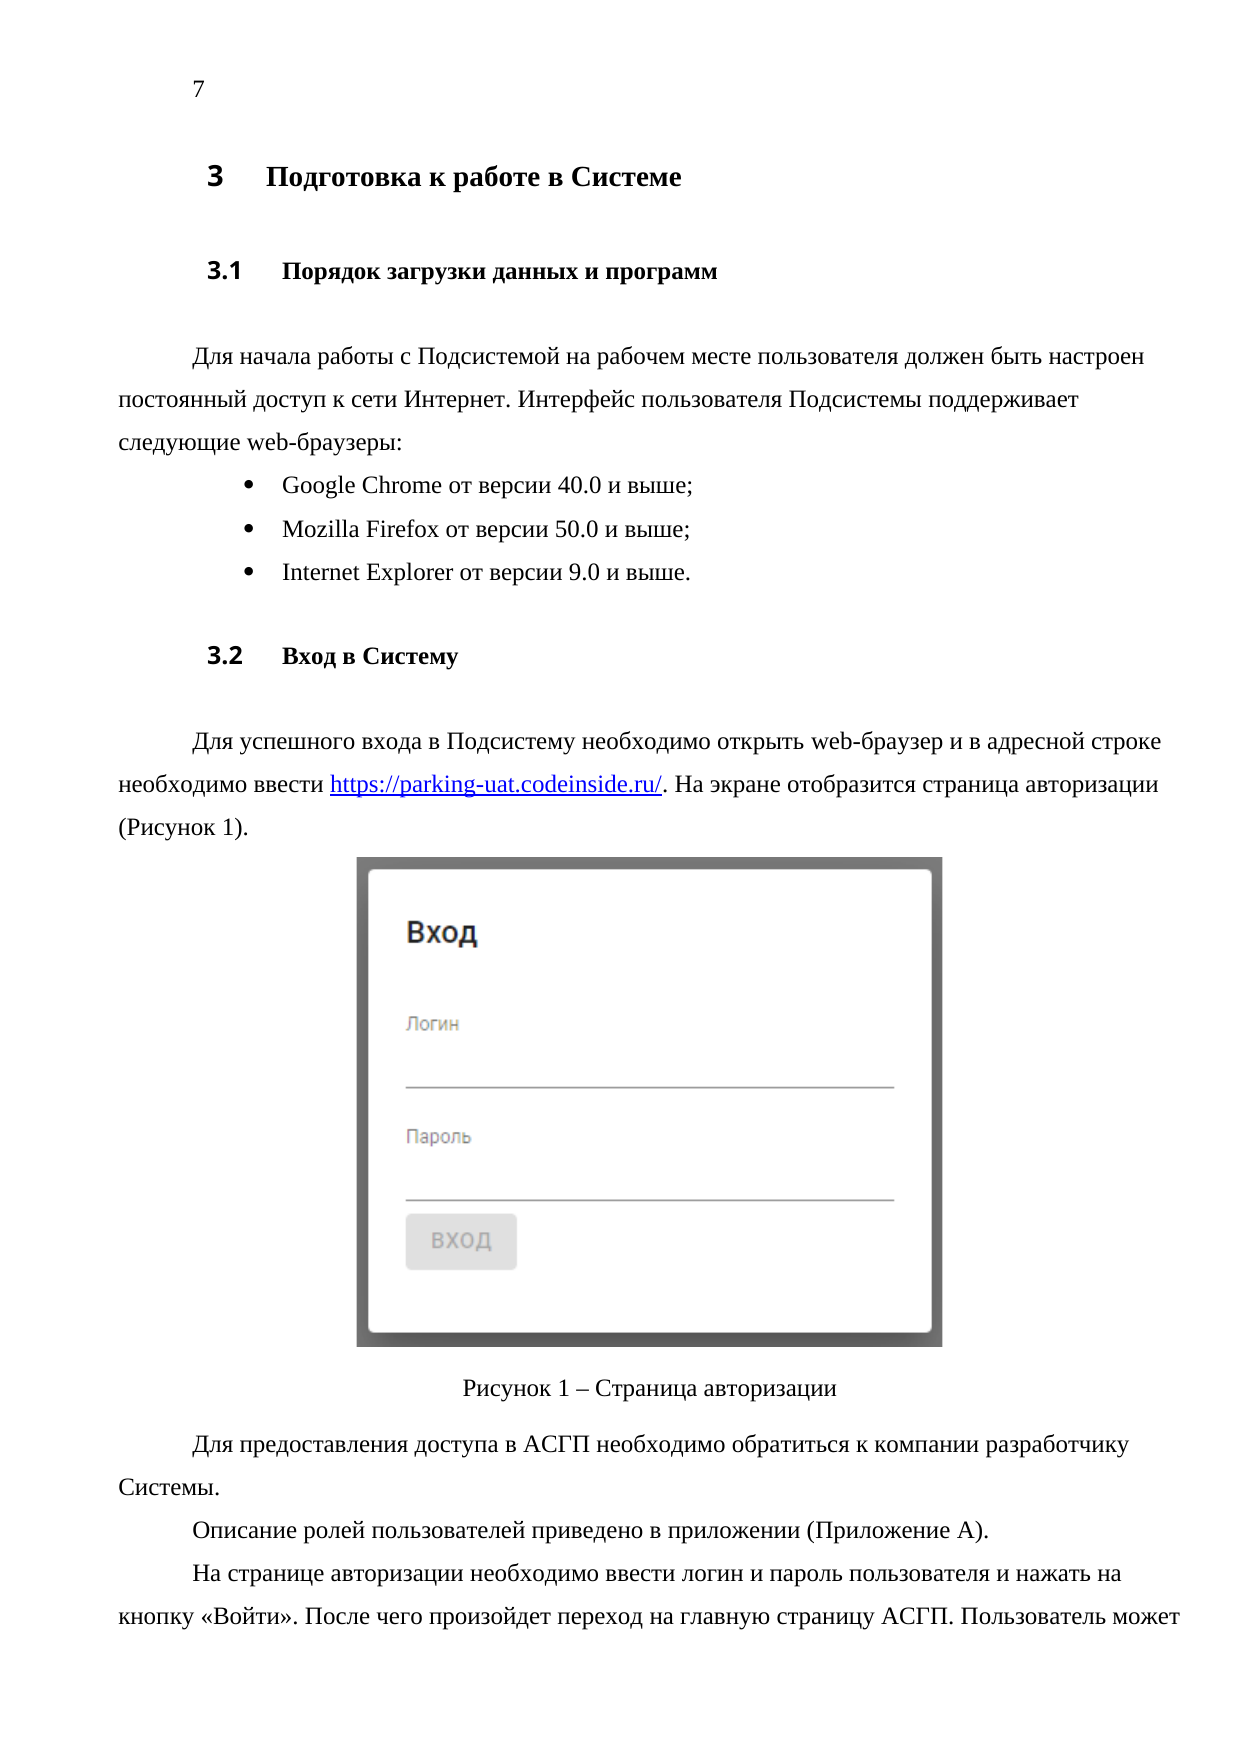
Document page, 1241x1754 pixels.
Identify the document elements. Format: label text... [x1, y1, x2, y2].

text Для успешного входа в Подсистему необходимо открыть web-браузер и в адресной строке необходимо ввести https://parking-uat.codeinside.ru/. На экране отобразится страница авторизации (Рисунок 1). [118, 726, 1181, 841]
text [118, 1558, 1181, 1630]
text Для предоставления доступа в АСГП необходимо обратиться к компании разработчику Системы. [118, 1429, 1181, 1501]
text Описание ролей пользователей приведено в приложении (Приложение А). [118, 1515, 1181, 1544]
subtitle Порядок загрузки данных и программ [207, 253, 1181, 287]
subtitle Подготовка к работе в Системе [207, 156, 1181, 195]
subtitle Вход в Систему [207, 637, 1181, 671]
list Mozilla Firefox от версии 50.0 и выше; [244, 514, 1181, 542]
text Рисунок 1 – Страница авторизации [118, 1373, 1181, 1402]
text Для начала работы с Подсистемой на рабочем месте пользователя должен быть настроен постоянный доступ к сети Интернет. Интерфейс пользователя Подсистемы поддерживает следующие web-браузеры: [118, 341, 1181, 456]
list Google Chrome от версии 40.0 и выше; [244, 471, 1181, 499]
list Internet Explorer от версии 9.0 и выше. [244, 557, 1181, 586]
picture [356, 857, 943, 1347]
